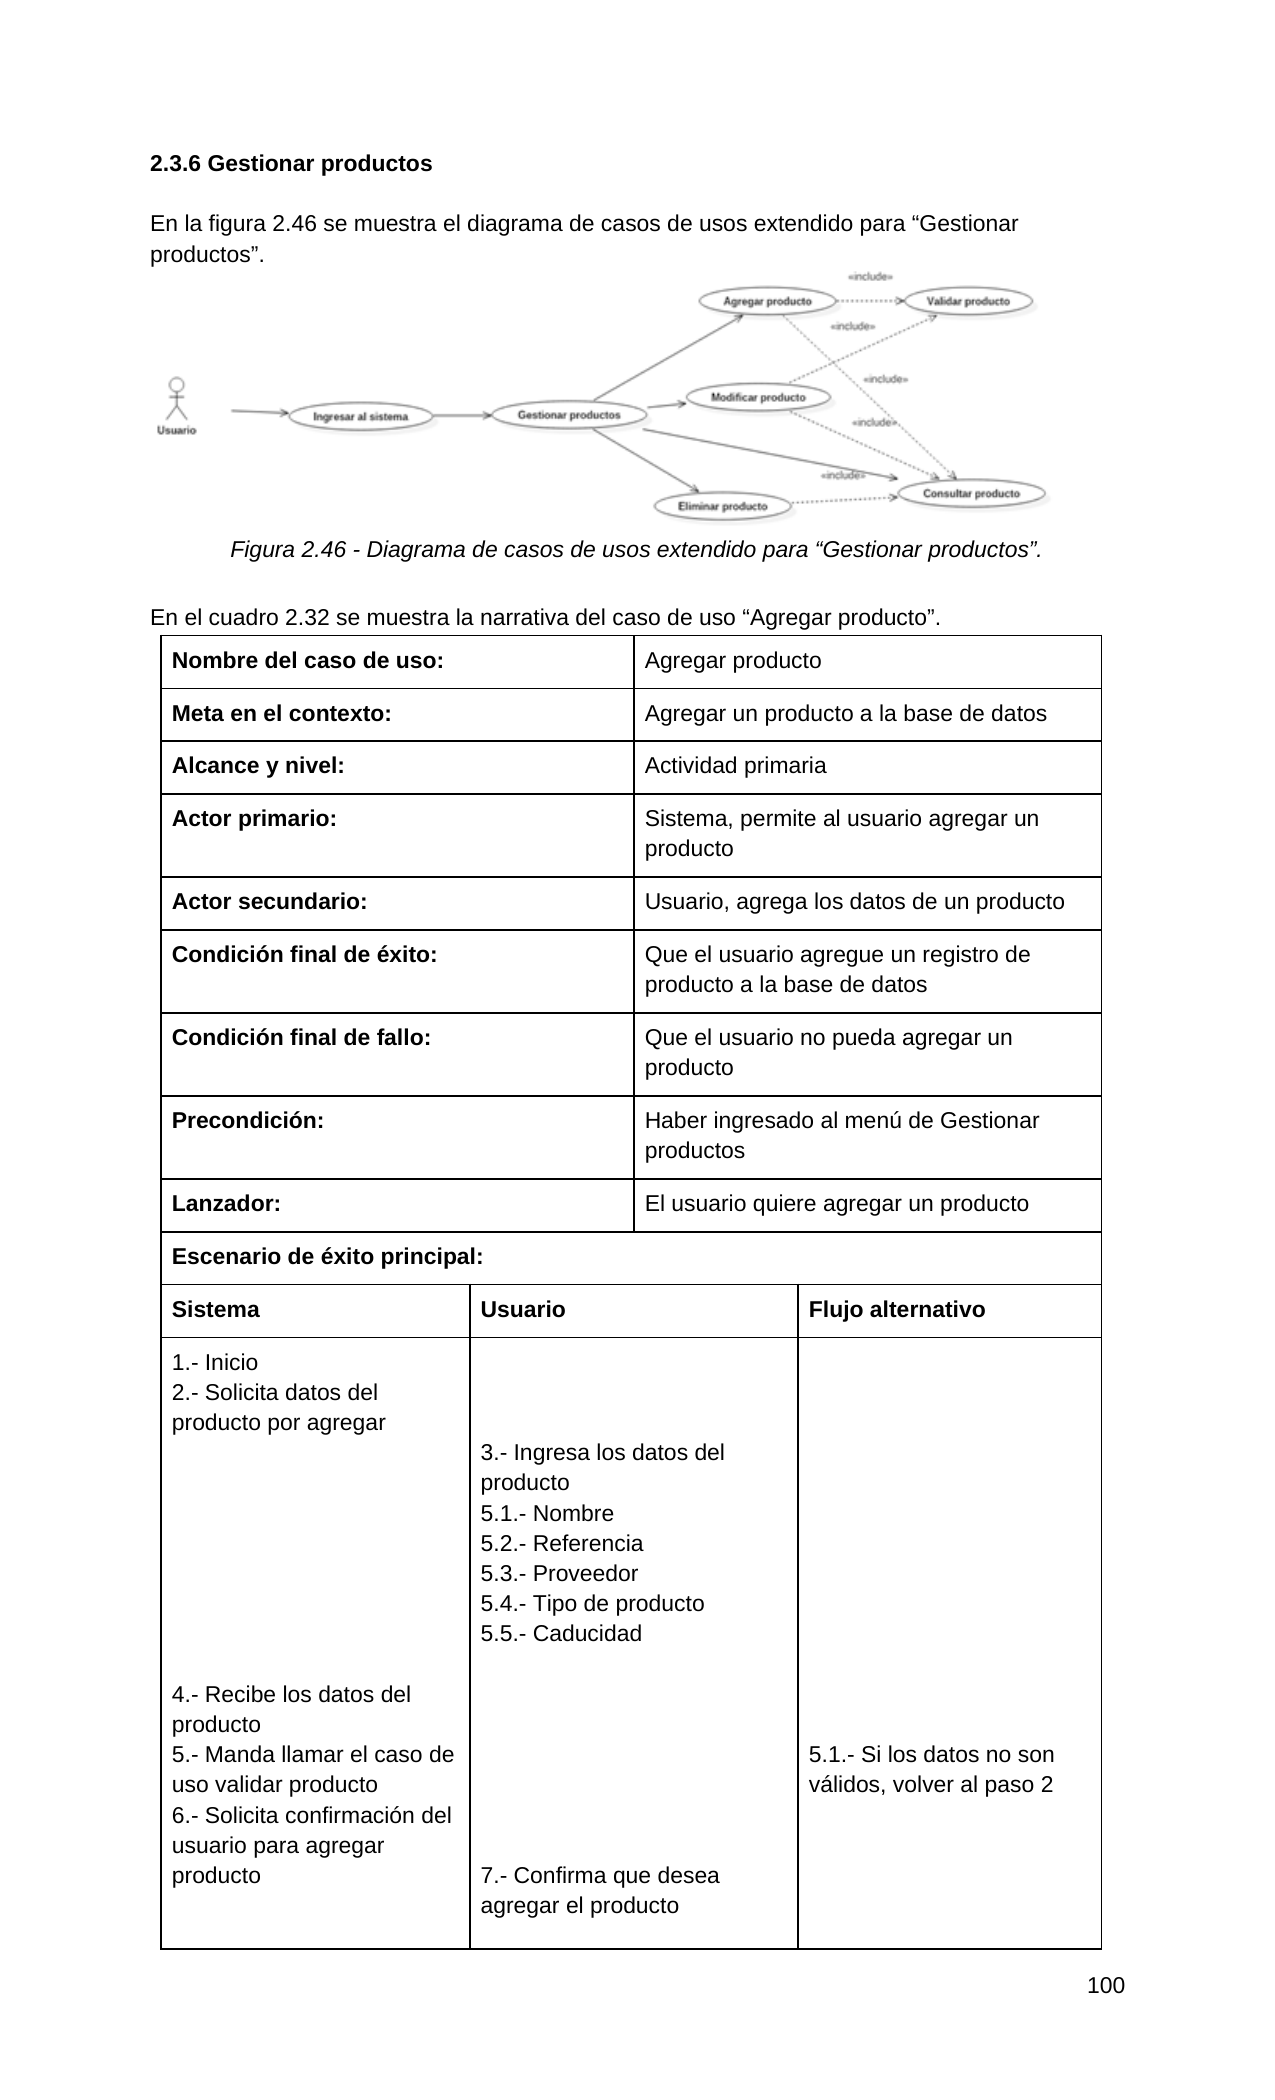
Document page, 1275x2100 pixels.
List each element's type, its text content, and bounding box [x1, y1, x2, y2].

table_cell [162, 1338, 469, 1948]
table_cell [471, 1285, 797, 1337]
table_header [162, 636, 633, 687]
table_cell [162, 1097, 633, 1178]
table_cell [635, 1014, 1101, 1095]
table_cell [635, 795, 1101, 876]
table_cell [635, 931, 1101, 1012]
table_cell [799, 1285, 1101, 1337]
picture [150, 270, 1071, 532]
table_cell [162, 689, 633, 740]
text 2.3.6 Gestionar productos [150, 150, 1125, 176]
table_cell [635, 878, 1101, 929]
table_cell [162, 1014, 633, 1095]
text En la figura 2.46 se muestra el diagrama de casos de usos extendido para “Gestionar productos”. [150, 210, 1125, 267]
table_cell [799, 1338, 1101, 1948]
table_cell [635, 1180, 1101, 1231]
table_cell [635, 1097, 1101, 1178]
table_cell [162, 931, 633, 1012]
text En el cuadro 2.32 se muestra la narrativa del caso de uso “Agregar producto”. [150, 604, 1125, 631]
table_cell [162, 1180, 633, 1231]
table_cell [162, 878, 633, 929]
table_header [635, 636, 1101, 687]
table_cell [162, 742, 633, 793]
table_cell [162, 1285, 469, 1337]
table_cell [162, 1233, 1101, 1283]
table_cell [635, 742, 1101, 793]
text Figura 2.46 - Diagrama de casos de usos extendido para “Gestionar productos”. [150, 536, 1125, 562]
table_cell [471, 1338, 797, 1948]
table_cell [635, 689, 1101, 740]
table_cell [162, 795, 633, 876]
